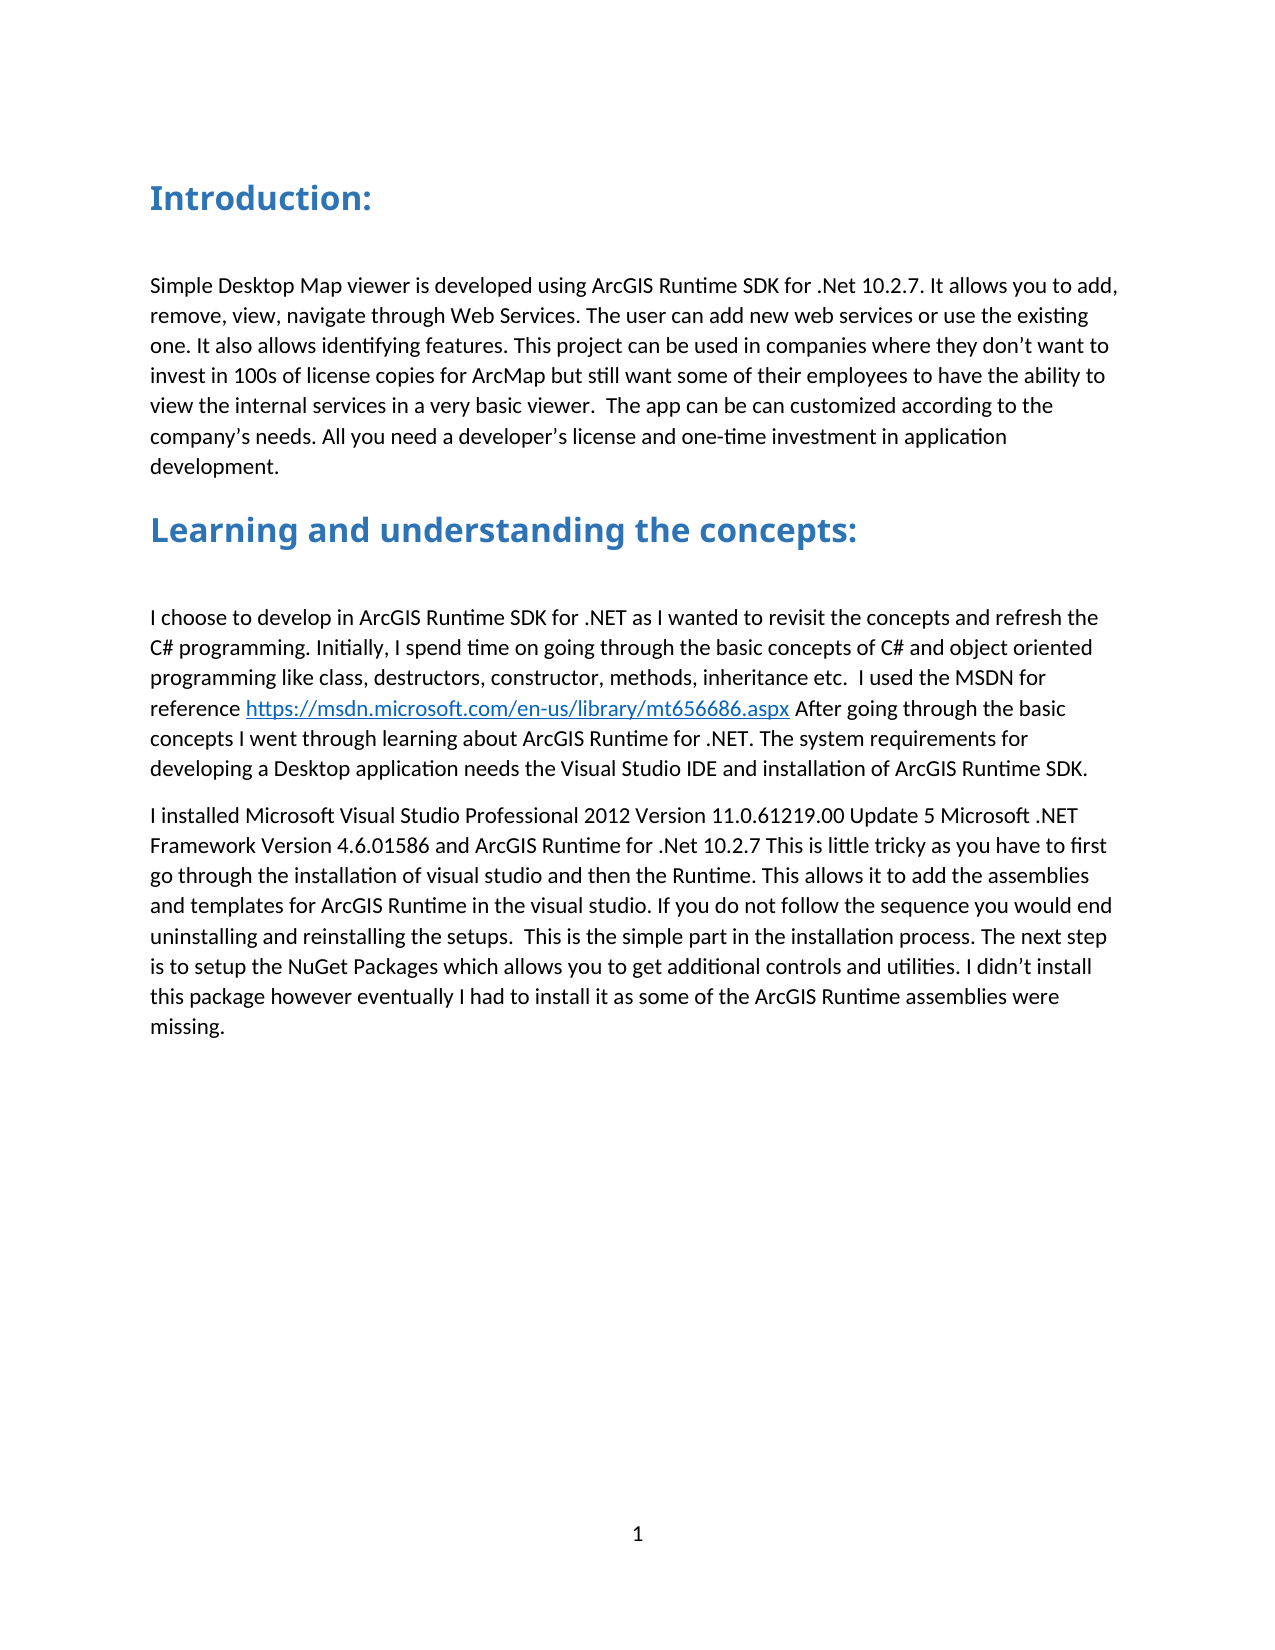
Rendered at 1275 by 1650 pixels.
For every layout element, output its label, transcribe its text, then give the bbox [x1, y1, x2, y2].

text I installed Microsoft Visual Studio Professional 2012 Version 11.0.61219.00 Update 5 Microsoft .NET Framework Version 4.6.01586 and ArcGIS Runtime for .Net 10.2.7 This is little tricky as you have to first go through the installation of visual studio and then the Runtime. This allows it to add the assemblies and templates for ArcGIS Runtime in the visual studio. If you do not follow the sequence you would end uninstalling and reinstalling the setups. This is the simple part in the installation process. The next step is to setup the NuGet Packages which allows you to get additional controls and utilities. I didn’t install this package however eventually I had to install it as some of the ArcGIS Runtime assemblies were missing. [150, 801, 1125, 1041]
subtitle Introduction: [150, 175, 1125, 220]
text I choose to develop in ArcGIS Runtime SDK for .NET as I wanted to revisit the concepts and refresh the C# programming. Initially, I spend time on going through the basic concepts of C# and object oriented programming like class, destructors, constructor, methods, inheritance etc. I used the MSDN for reference https://msdn.microsoft.com/en-us/library/mt656686.aspx After going through the basic concepts I went through learning about ArcGIS Runtime for .NET. The system requirements for developing a Desktop application needs the Visual Studio IDE and installation of ArcGIS Runtime SDK. [150, 603, 1125, 782]
text Simple Desktop Map viewer is developed using ArcGIS Runtime SDK for .Net 10.2.7. It allows you to add, remove, view, navigate through Web Services. The user can add new web services or use the existing one. It also allows identifying features. This project can be used in companies where they don’t want to invest in 100s of license copies for ArcMap but still want some of their employees to have the ability to view the internal services in a very basic viewer. The app can be can customized according to the company’s needs. All you need a developer’s license and one-time investment in application development. [150, 271, 1125, 480]
subtitle Learning and understanding the concepts: [150, 507, 1125, 553]
